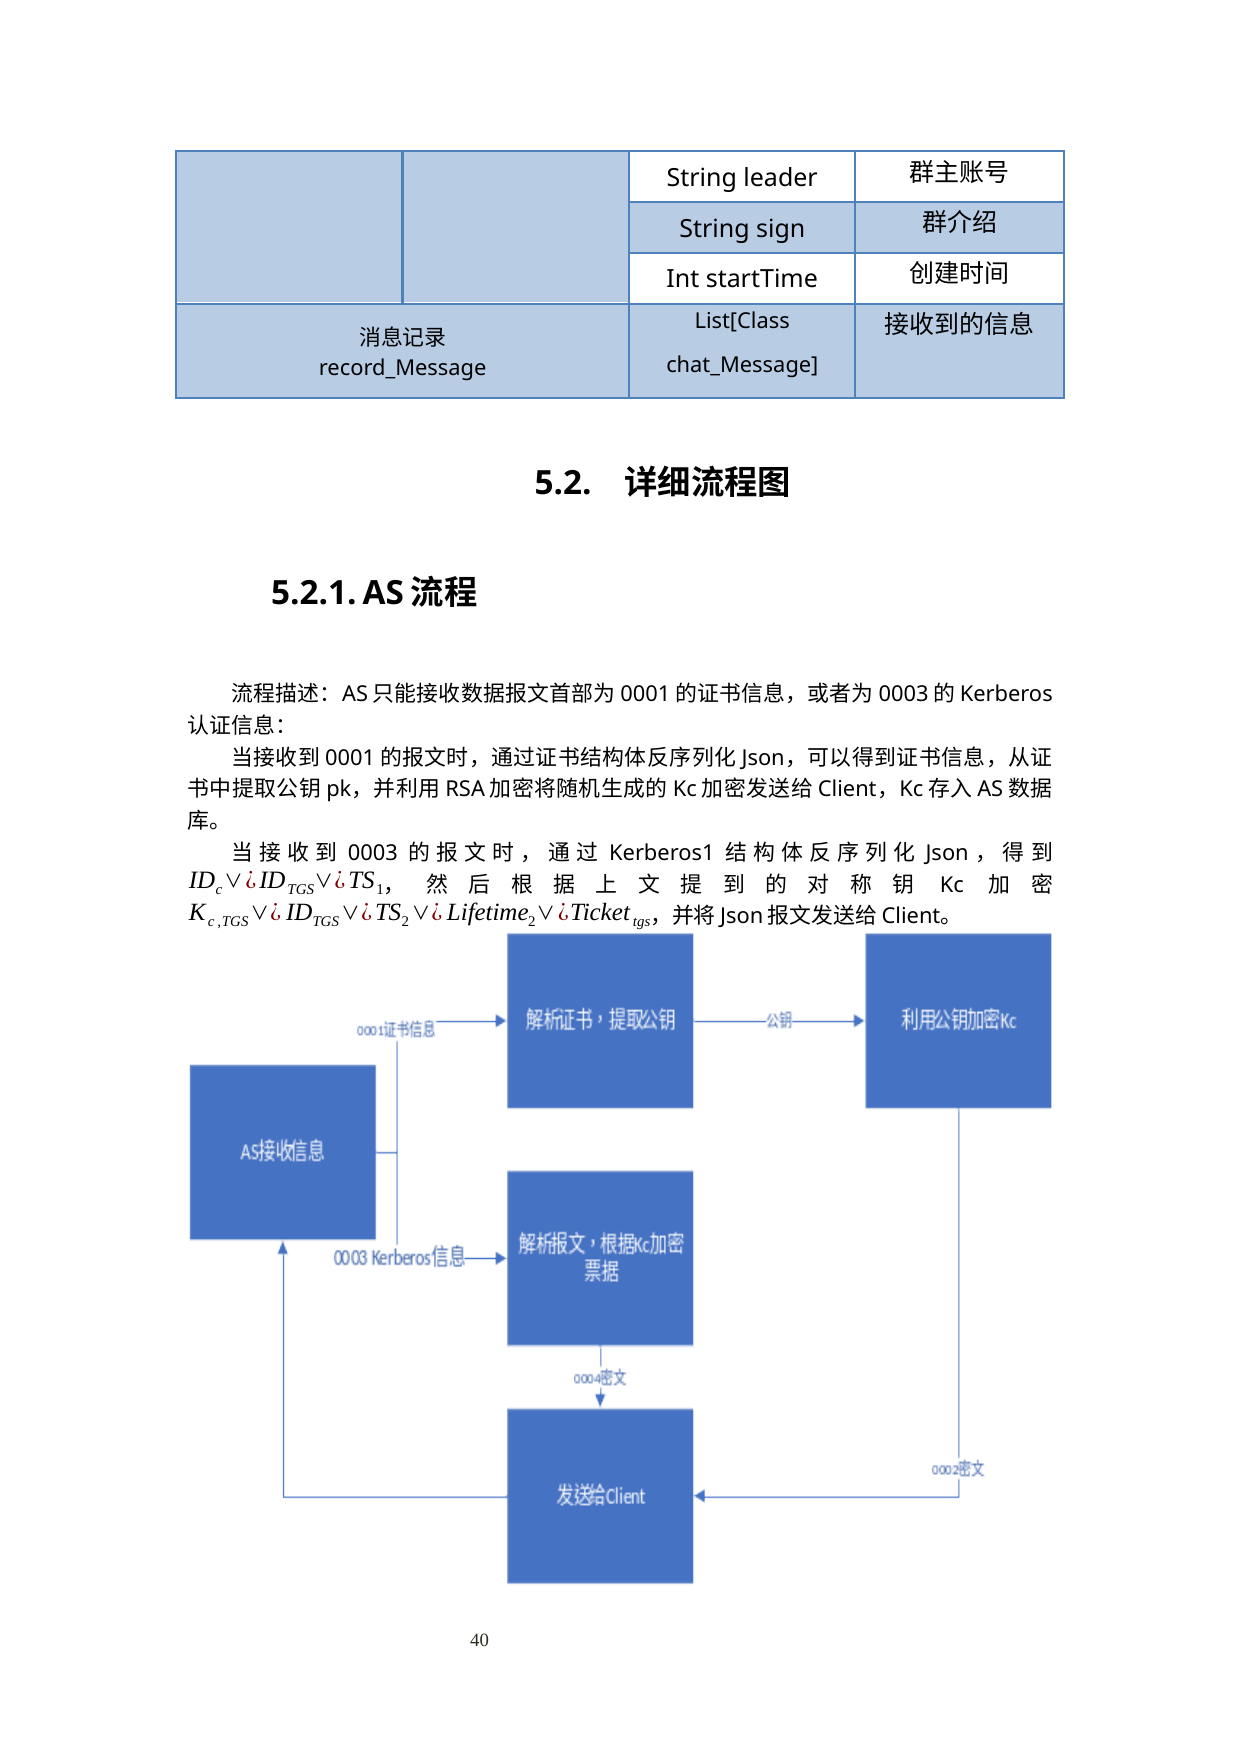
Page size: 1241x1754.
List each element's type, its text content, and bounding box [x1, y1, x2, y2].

text 当接收到0001的报文时，通过证书结构体反序列化Json，可以得到证书信息，从证书中提取公钥pk，并利用RSA加密将随机生成的Kc加密发送给Client，Kc存入AS数据库。 [187, 740, 1053, 835]
table_cell 消息记录 record_Message [177, 305, 628, 397]
table_cell 创建时间 [856, 254, 1063, 302]
table_cell Int startTime [630, 254, 854, 302]
subtitle AS流程 [271, 566, 1053, 614]
table_cell String sign [630, 203, 854, 252]
text 当接收到0003的报文时，通过Kerberos1结构体反序列化Json，得到，然后根据上文提到的对称钥Kc加密，并将Json报文发送给Client。 [187, 835, 1053, 930]
table_cell 接收到的信息 [856, 305, 1063, 397]
table_cell 群主账号 [856, 152, 1063, 201]
table_cell List[Class chat_Message] [630, 305, 854, 397]
table_cell 群介绍 [856, 203, 1063, 252]
text 流程描述：AS只能接收数据报文首部为0001的证书信息，或者为0003的Kerberos认证信息： [187, 676, 1053, 740]
table_cell String leader [630, 152, 854, 201]
subtitle 详细流程图 [273, 456, 1053, 504]
